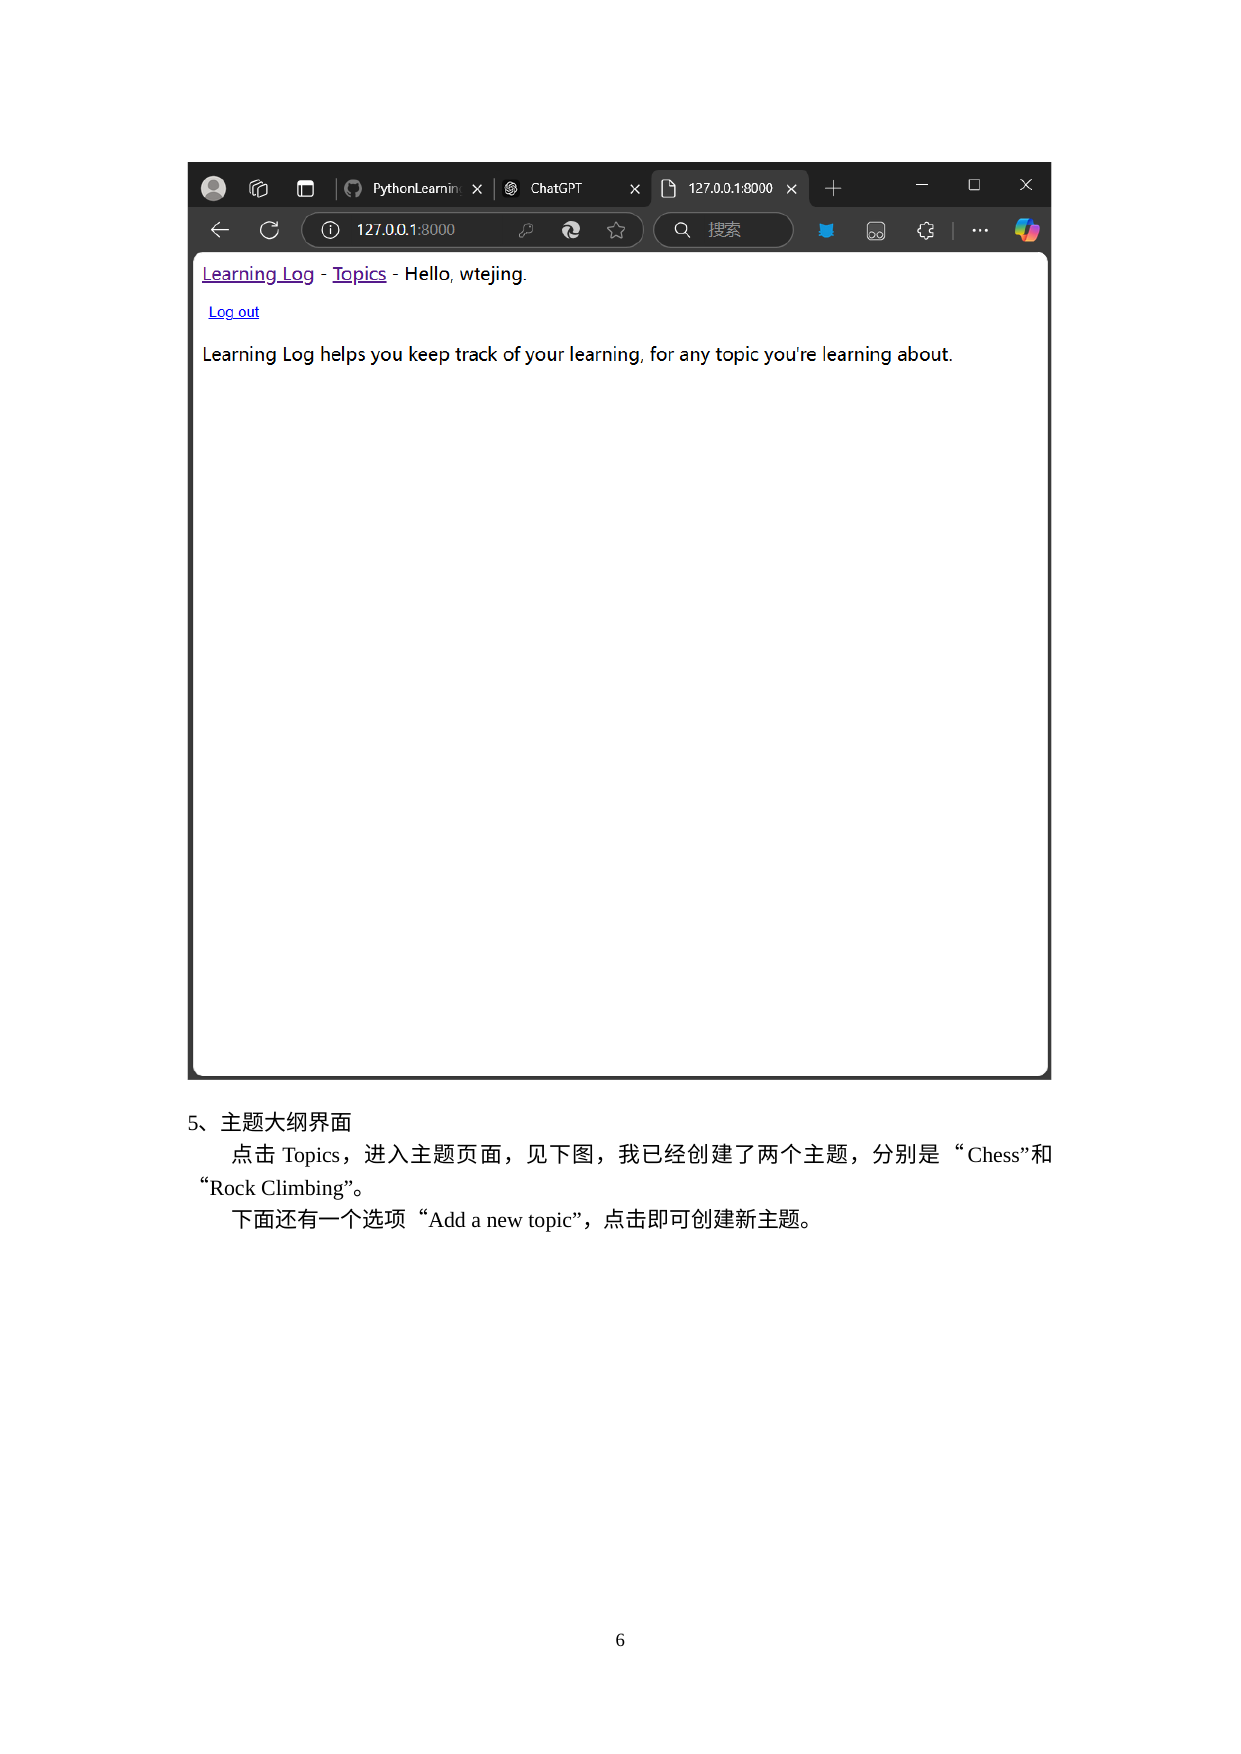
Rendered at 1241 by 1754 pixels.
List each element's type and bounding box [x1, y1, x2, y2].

list [187, 162, 1053, 1104]
picture [187, 162, 1052, 1080]
list [187, 1104, 1053, 1234]
